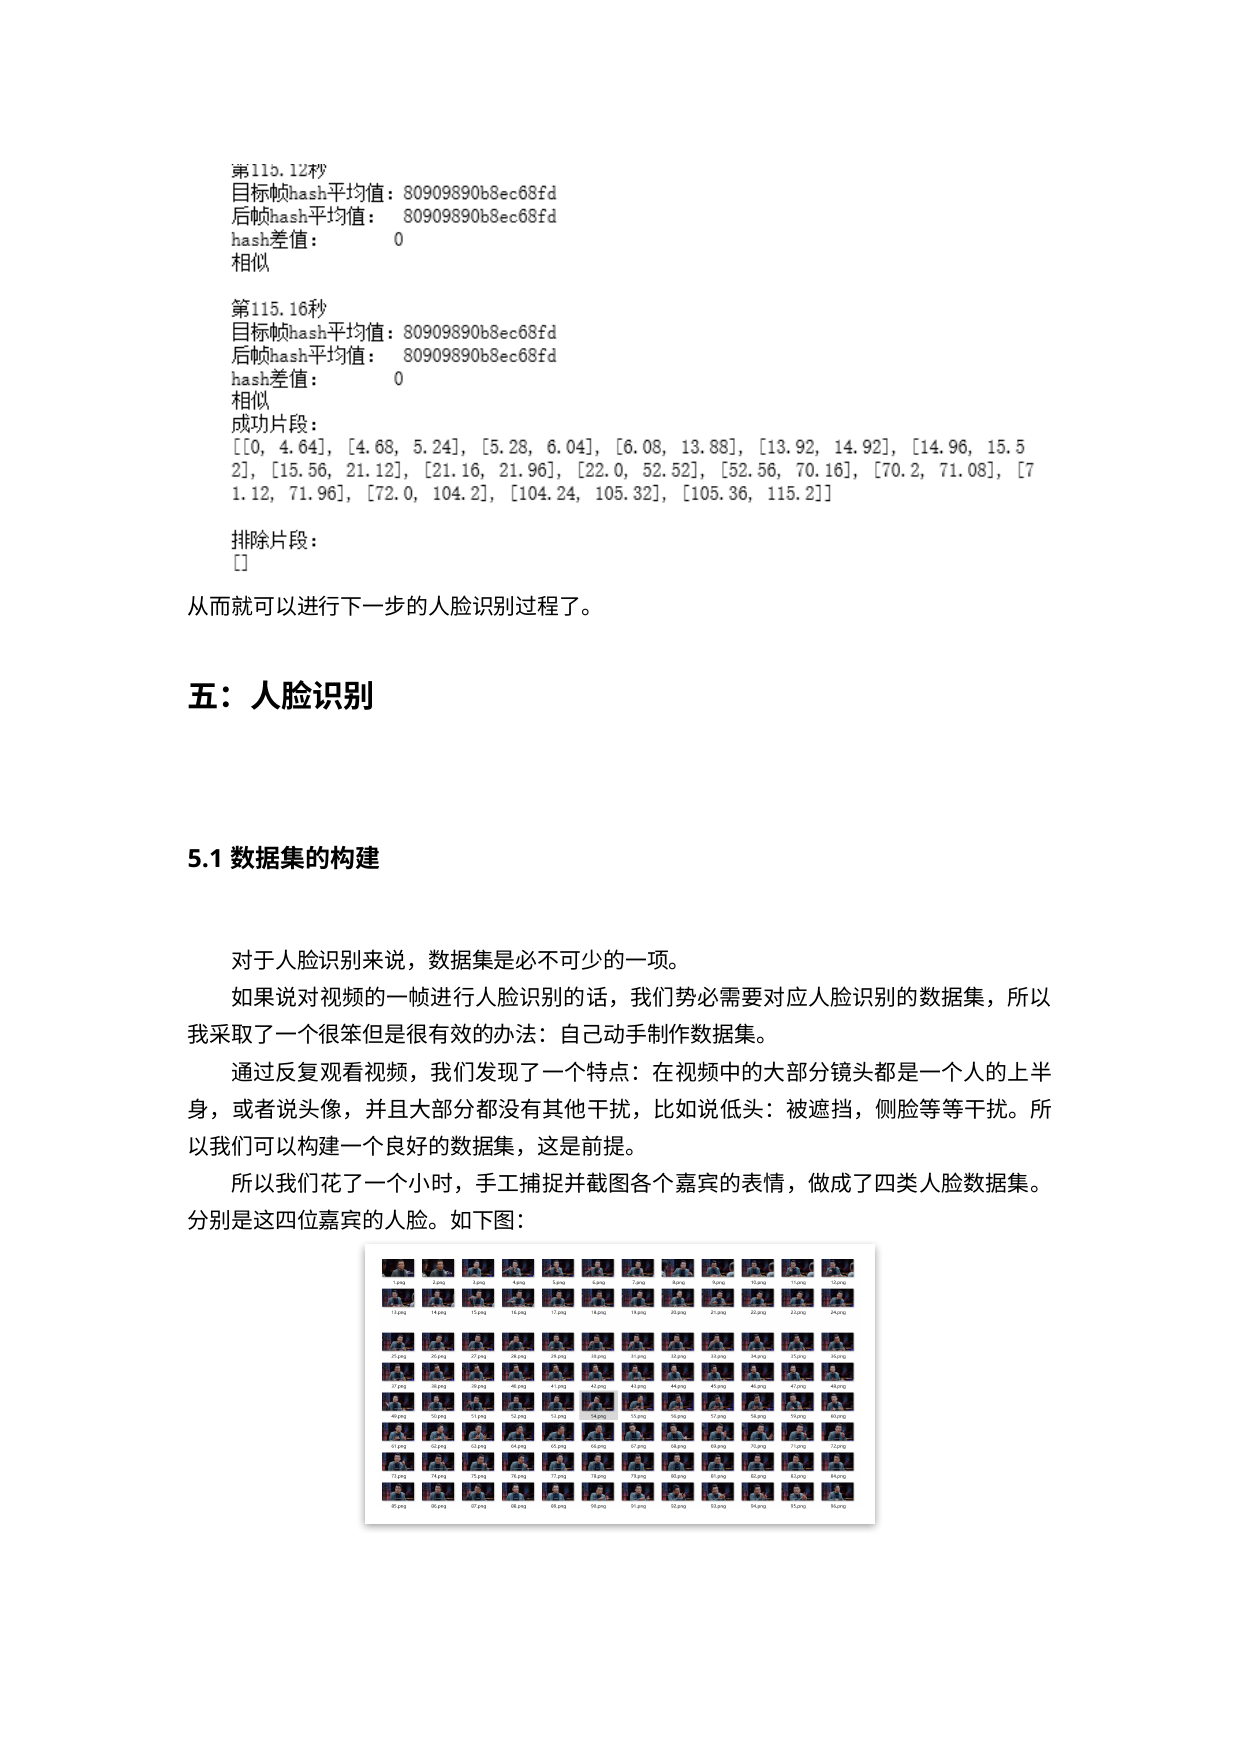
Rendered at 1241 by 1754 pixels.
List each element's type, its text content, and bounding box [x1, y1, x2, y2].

picture [379, 1259, 861, 1509]
text 如果说对视频的一帧进行人脸识别的话，我们势必需要对应人脸识别的数据集，所以我采取了一个很笨但是很有效的办法：自己动手制作数据集。 [187, 979, 1053, 1049]
text 所以我们花了一个小时，手工捕捉并截图各个嘉宾的表情，做成了四类人脸数据集。分别是这四位嘉宾的人脸。如下图： [187, 1166, 1053, 1236]
subtitle 5.1 数据集的构建 [187, 824, 1053, 889]
text 从而就可以进行下一步的人脸识别过程了。 [187, 588, 1053, 621]
text 通过反复观看视频，我们发现了一个特点：在视频中的大部分镜头都是一个人的上半身，或者说头像，并且大部分都没有其他干扰，比如说低头：被遮挡，侧脸等等干扰。所以我们可以构建一个良好的数据集，这是前提。 [187, 1054, 1053, 1161]
text 对于人脸识别来说，数据集是必不可少的一项。 [187, 942, 1053, 975]
subtitle 五：人脸识别 [187, 661, 1053, 726]
picture [187, 164, 1053, 582]
